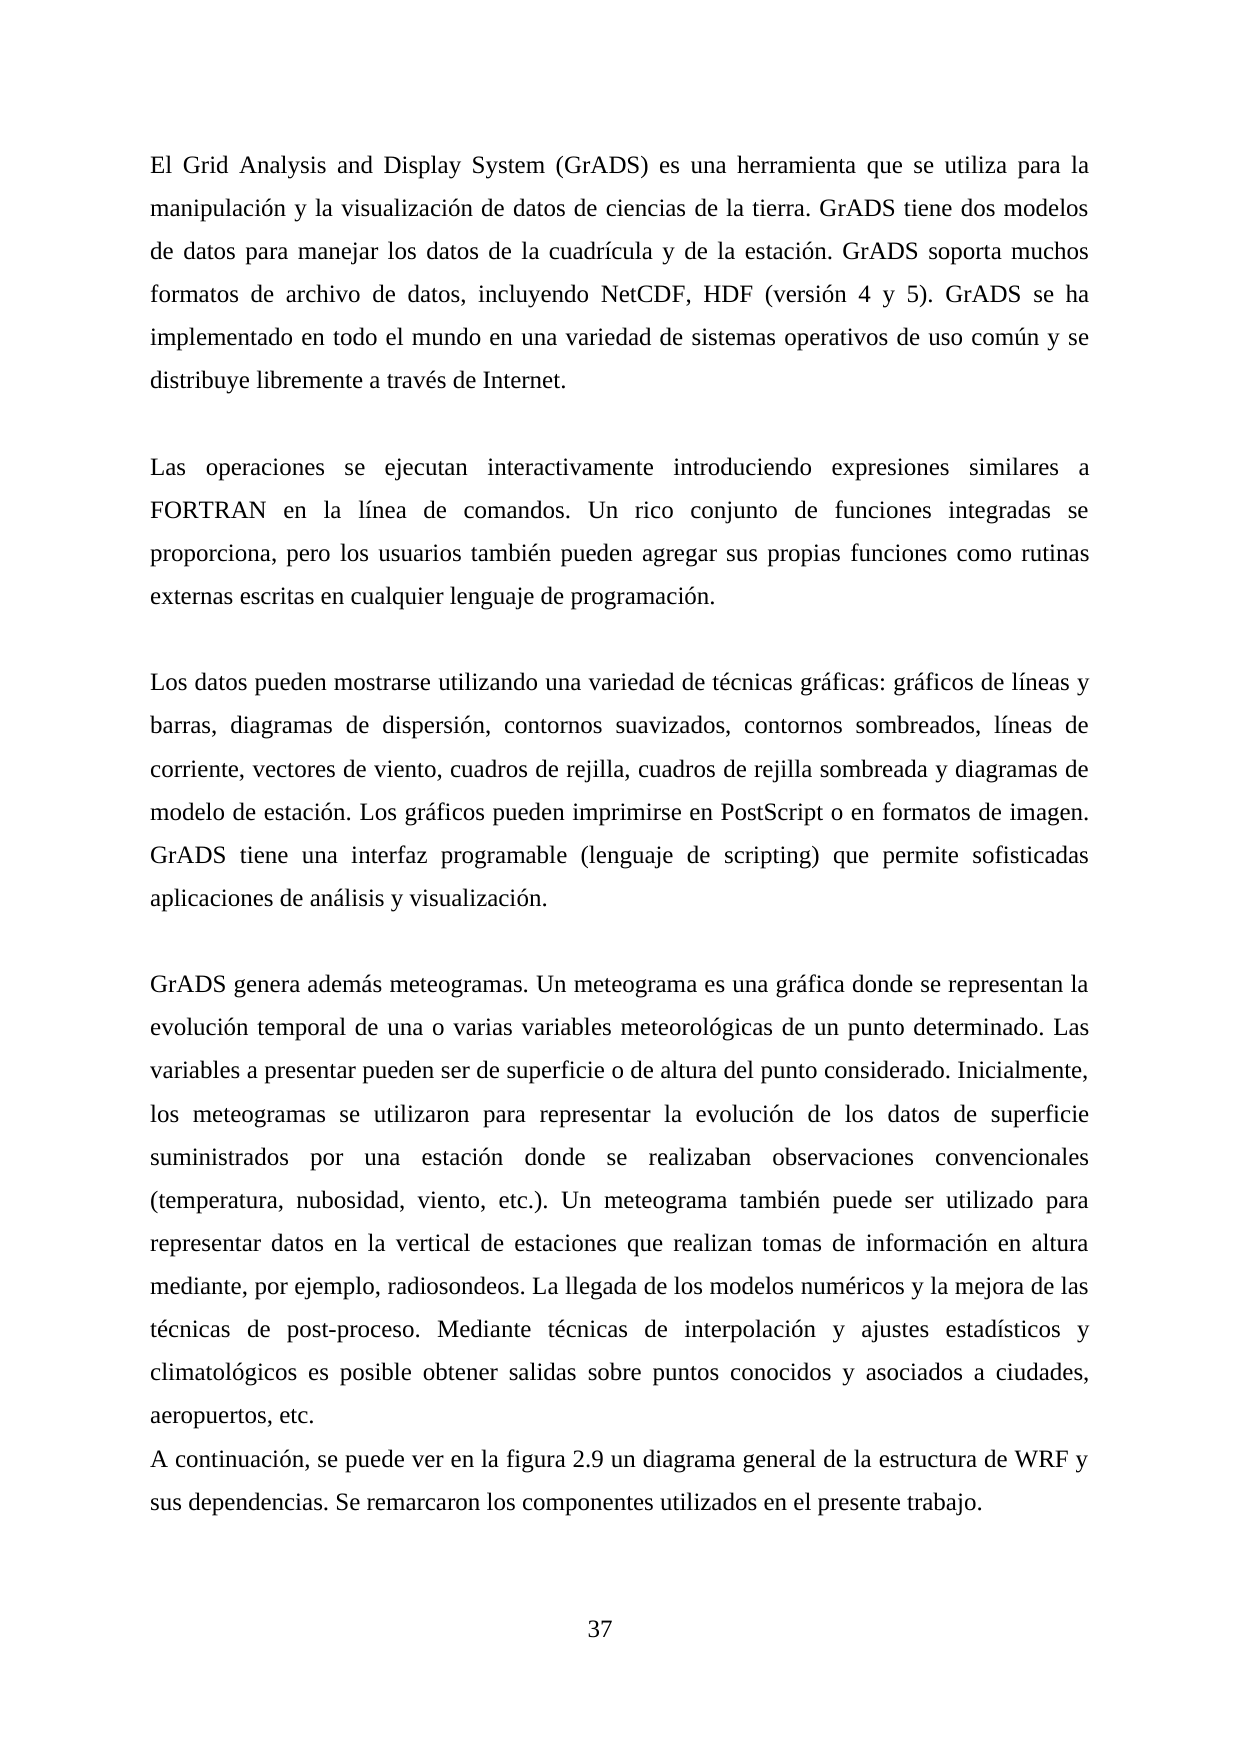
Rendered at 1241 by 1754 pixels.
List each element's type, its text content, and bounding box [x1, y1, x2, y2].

text Las operaciones se ejecutan interactivamente introduciendo expresiones similares a FORTRAN en la línea de comandos. Un rico conjunto de funciones integradas se proporciona, pero los usuarios también pueden agregar sus propias funciones como rutinas externas escritas en cualquier lenguaje de programación. [150, 452, 1090, 610]
text A continuación, se puede ver en la figura 2.9 un diagrama general de la estructura de WRF y sus dependencias. Se remarcaron los componentes utilizados en el presente trabajo. [150, 1444, 1090, 1516]
text El Grid Analysis and Display System (GrADS) es una herramienta que se utiliza para la manipulación y la visualización de datos de ciencias de la tierra. GrADS tiene dos modelos de datos para manejar los datos de la cuadrícula y de la estación. GrADS soporta muchos formatos de archivo de datos, incluyendo NetCDF, HDF (versión 4 y 5). GrADS se ha implementado en todo el mundo en una variedad de sistemas operativos de uso común y se distribuye libremente a través de Internet. [150, 150, 1090, 394]
text GrADS genera además meteogramas. Un meteograma es una gráfica donde se representan la evolución temporal de una o varias variables meteorológicas de un punto determinado. Las variables a presentar pueden ser de superficie o de altura del punto considerado. Inicialmente, los meteogramas se utilizaron para representar la evolución de los datos de superficie suministrados por una estación donde se realizaban observaciones convencionales (temperatura, nubosidad, viento, etc.). Un meteograma también puede ser utilizado para representar datos en la vertical de estaciones que realizan tomas de información en altura mediante, por ejemplo, radiosondeos. La llegada de los modelos numéricos y la mejora de las técnicas de post-proceso. Mediante técnicas de interpolación y ajustes estadísticos y climatológicos es posible obtener salidas sobre puntos conocidos y asociados a ciudades, aeropuertos, etc. [150, 969, 1090, 1429]
text Los datos pueden mostrarse utilizando una variedad de técnicas gráficas: gráficos de líneas y barras, diagramas de dispersión, contornos suavizados, contornos sombreados, líneas de corriente, vectores de viento, cuadros de rejilla, cuadros de rejilla sombreada y diagramas de modelo de estación. Los gráficos pueden imprimirse en PostScript o en formatos de imagen. GrADS tiene una interfaz programable (lenguaje de scripting) que permite sofisticadas aplicaciones de análisis y visualización. [150, 667, 1090, 912]
